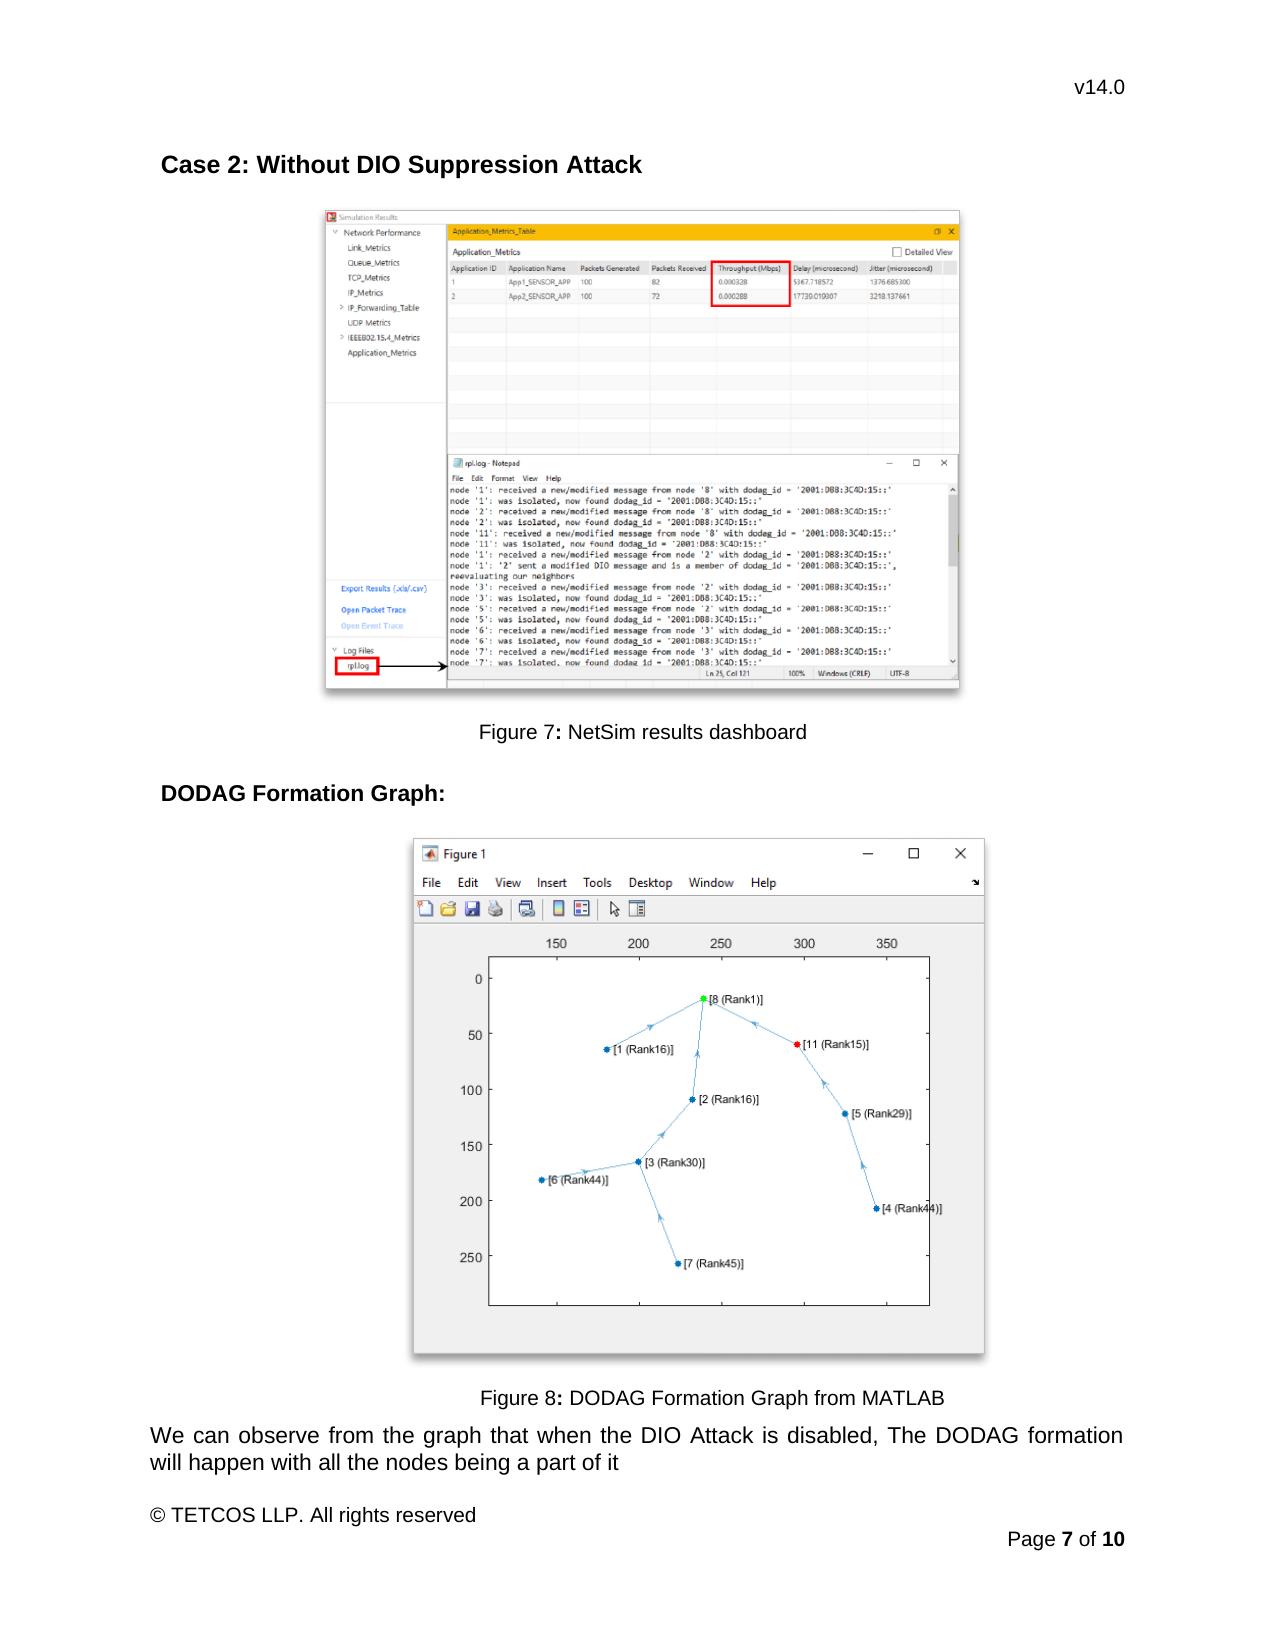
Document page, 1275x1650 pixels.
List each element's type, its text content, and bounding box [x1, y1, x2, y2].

picture [414, 839, 984, 1353]
subtitle Case 2: Without DIO Suppression Attack [150, 150, 1125, 179]
picture [326, 211, 959, 688]
text We can observe from the graph that when the DIO Attack is disabled, The DODAG formation will happen with all the nodes being a part of it [150, 1422, 1125, 1475]
text Figure 8: DODAG Formation Graph from MATLAB [150, 1386, 1125, 1410]
text Figure 7: NetSim results dashboard [150, 719, 1125, 743]
text DODAG Formation Graph: [150, 780, 1125, 806]
